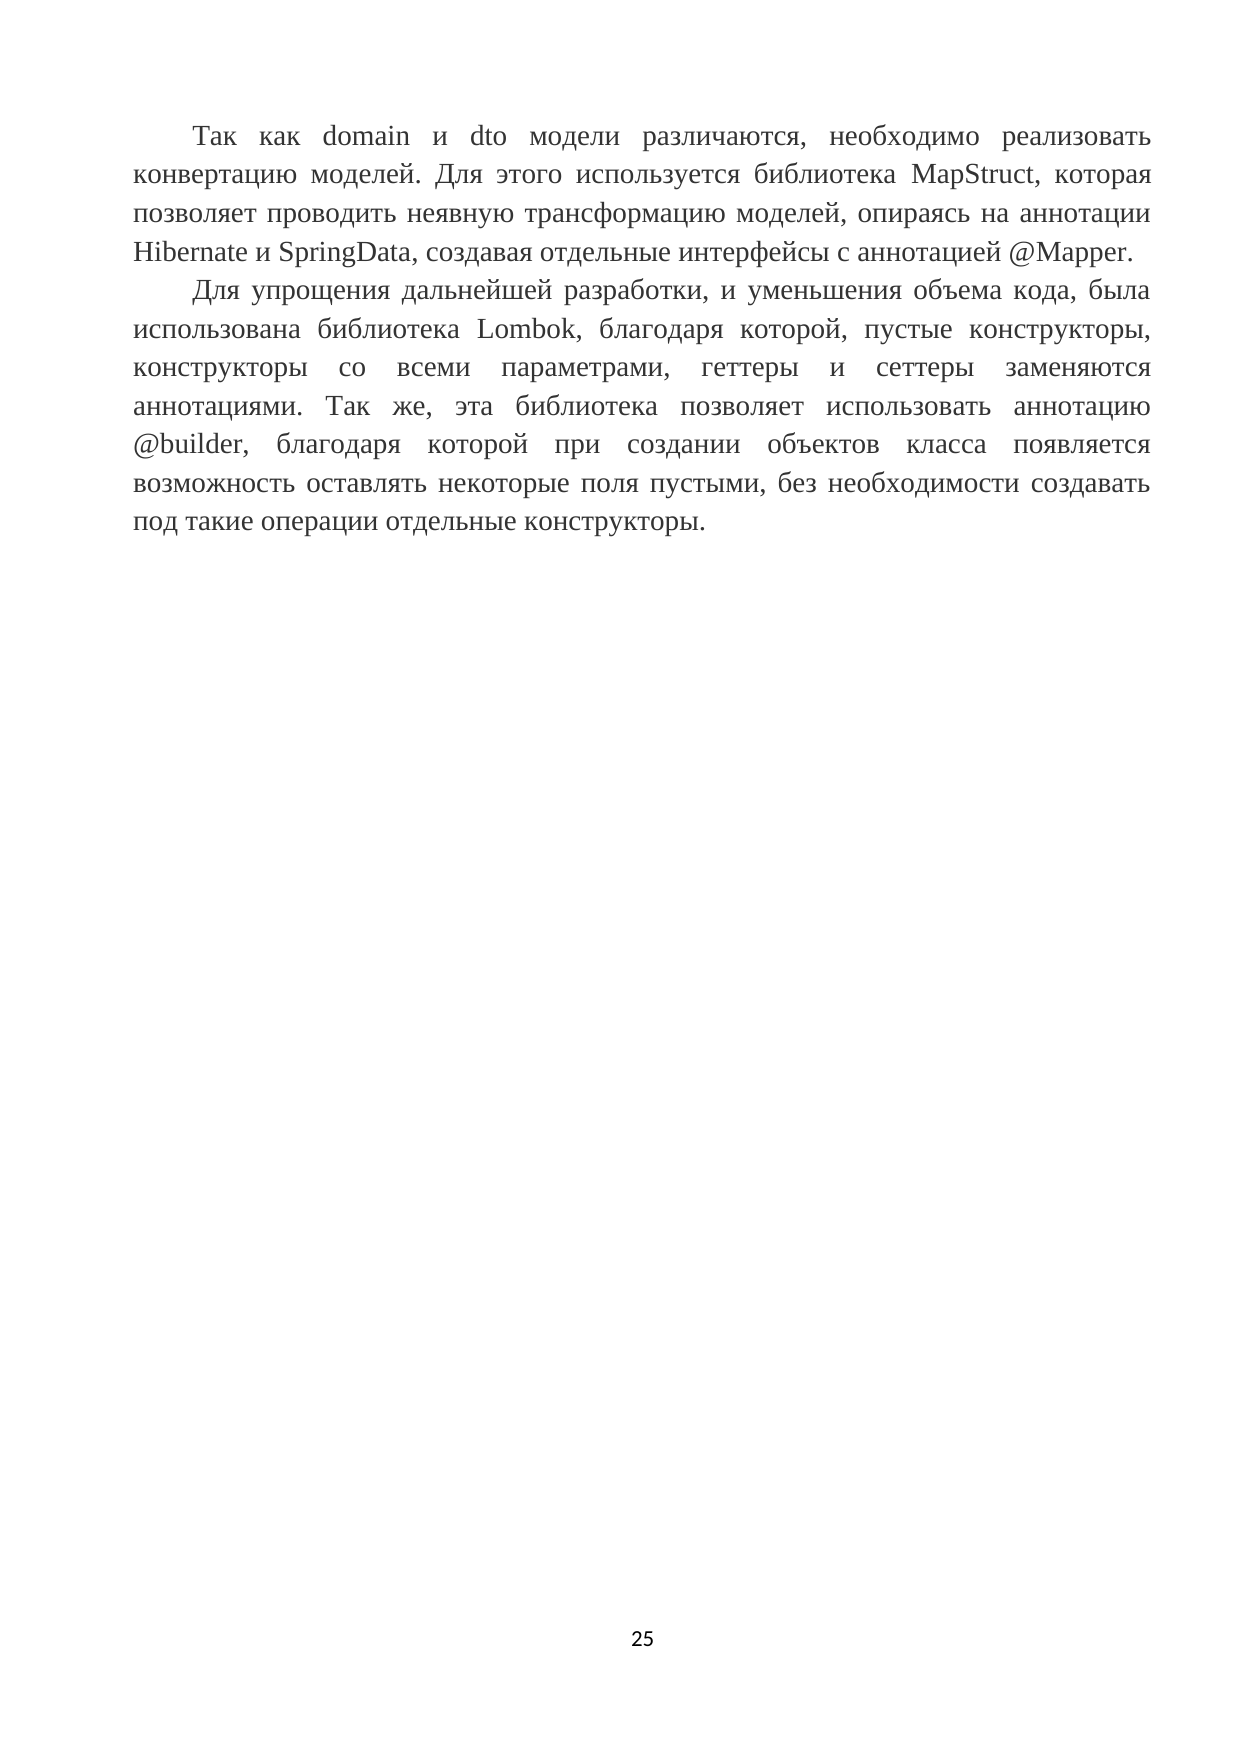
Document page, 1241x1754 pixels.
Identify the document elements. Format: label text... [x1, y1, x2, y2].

text Так как domain и dto модели различаются, необходимо реализовать конвертацию моделей. Для этого используется библиотека MapStruct, которая позволяет проводить неявную трансформацию моделей, опираясь на аннотации Hibernate и SpringData, создавая отдельные интерфейсы с аннотацией @Mapper. [133, 118, 1152, 267]
text Для упрощения дальнейшей разработки, и уменьшения объема кода, была использована библиотека Lombok, благодаря которой, пустые конструкторы, конструкторы со всеми параметрами, геттеры и сеттеры заменяются аннотациями. Так же, эта библиотека позволяет использовать аннотацию @builder, благодаря которой при создании объектов класса появляется возможность оставлять некоторые поля пустыми, без необходимости создавать под такие операции отдельные конструкторы. [133, 272, 1152, 537]
